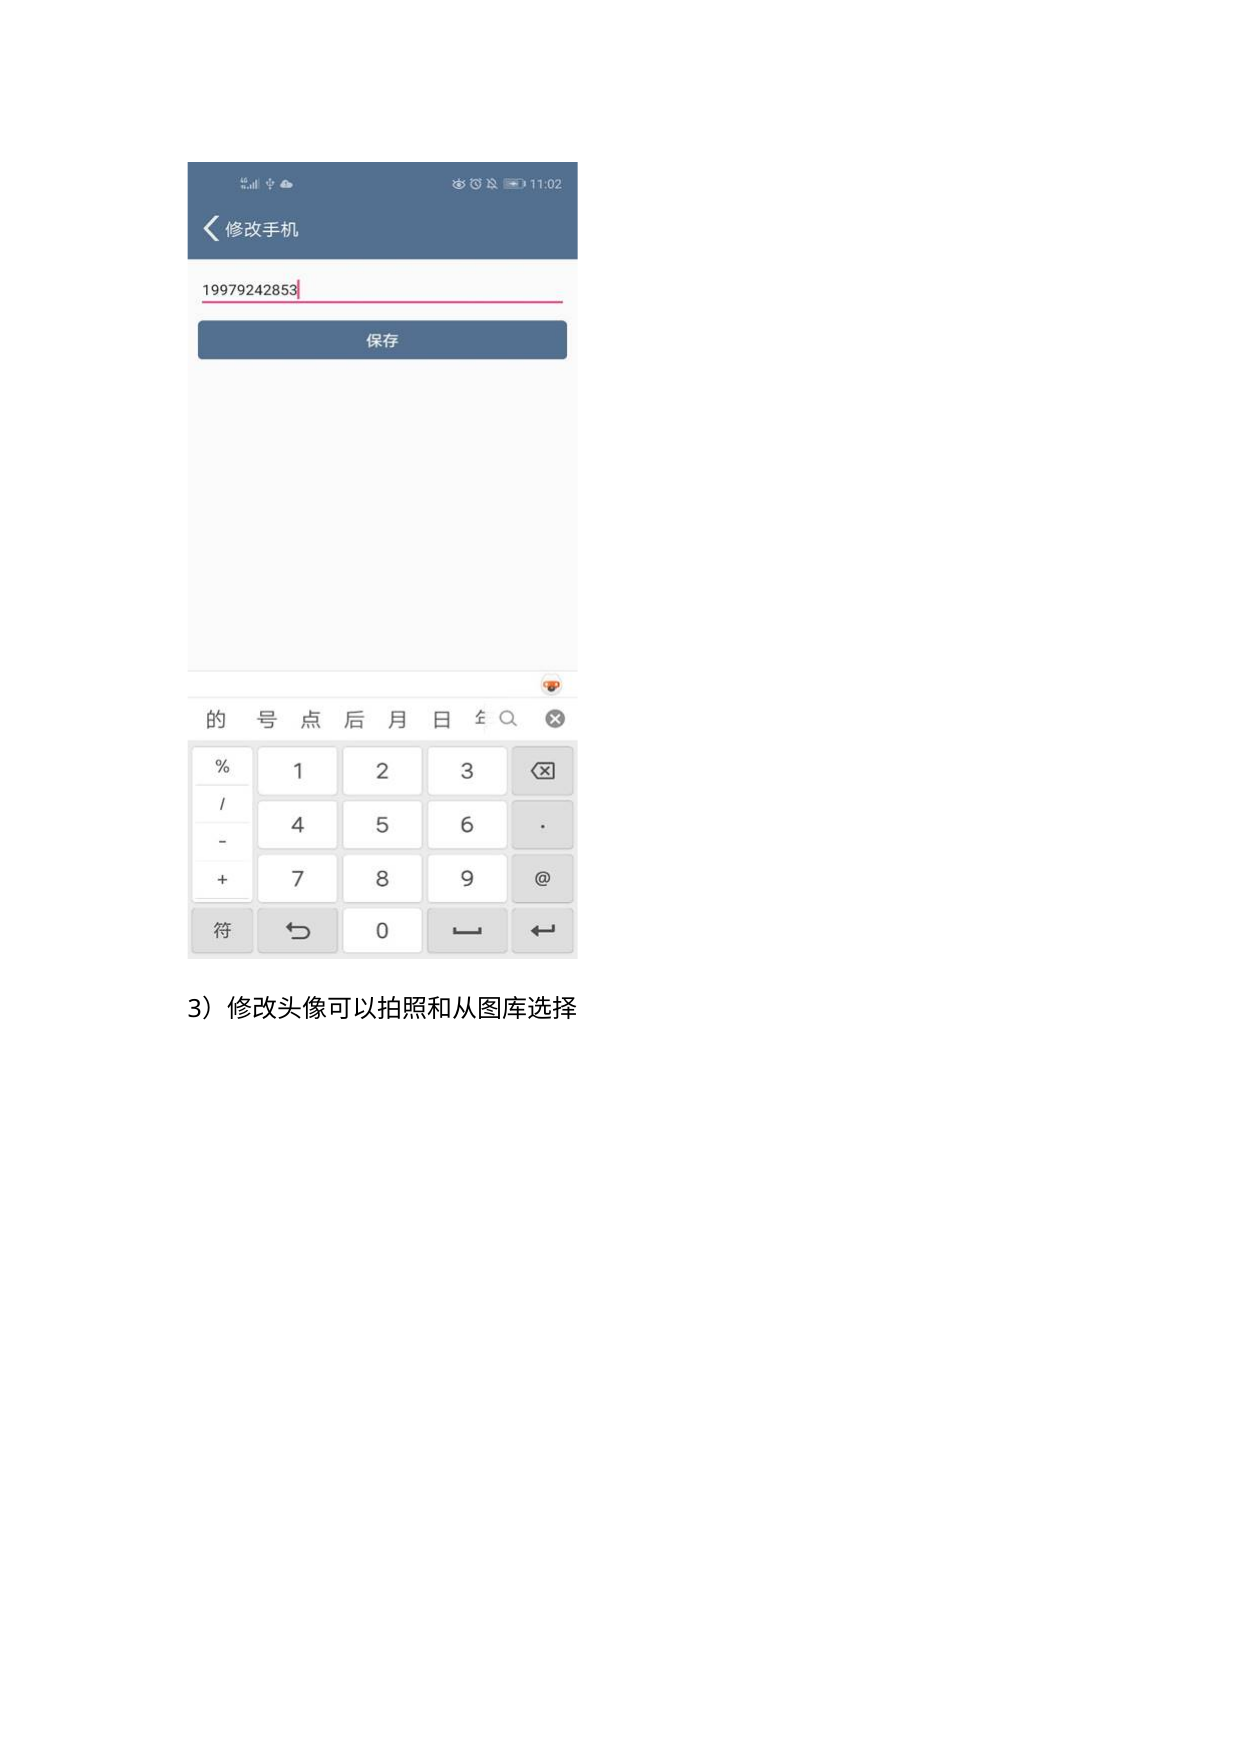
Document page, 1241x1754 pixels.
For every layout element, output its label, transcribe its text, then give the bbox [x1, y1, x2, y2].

picture [187, 162, 578, 959]
text 3）修改头像可以拍照和从图库选择 [187, 974, 1053, 1039]
